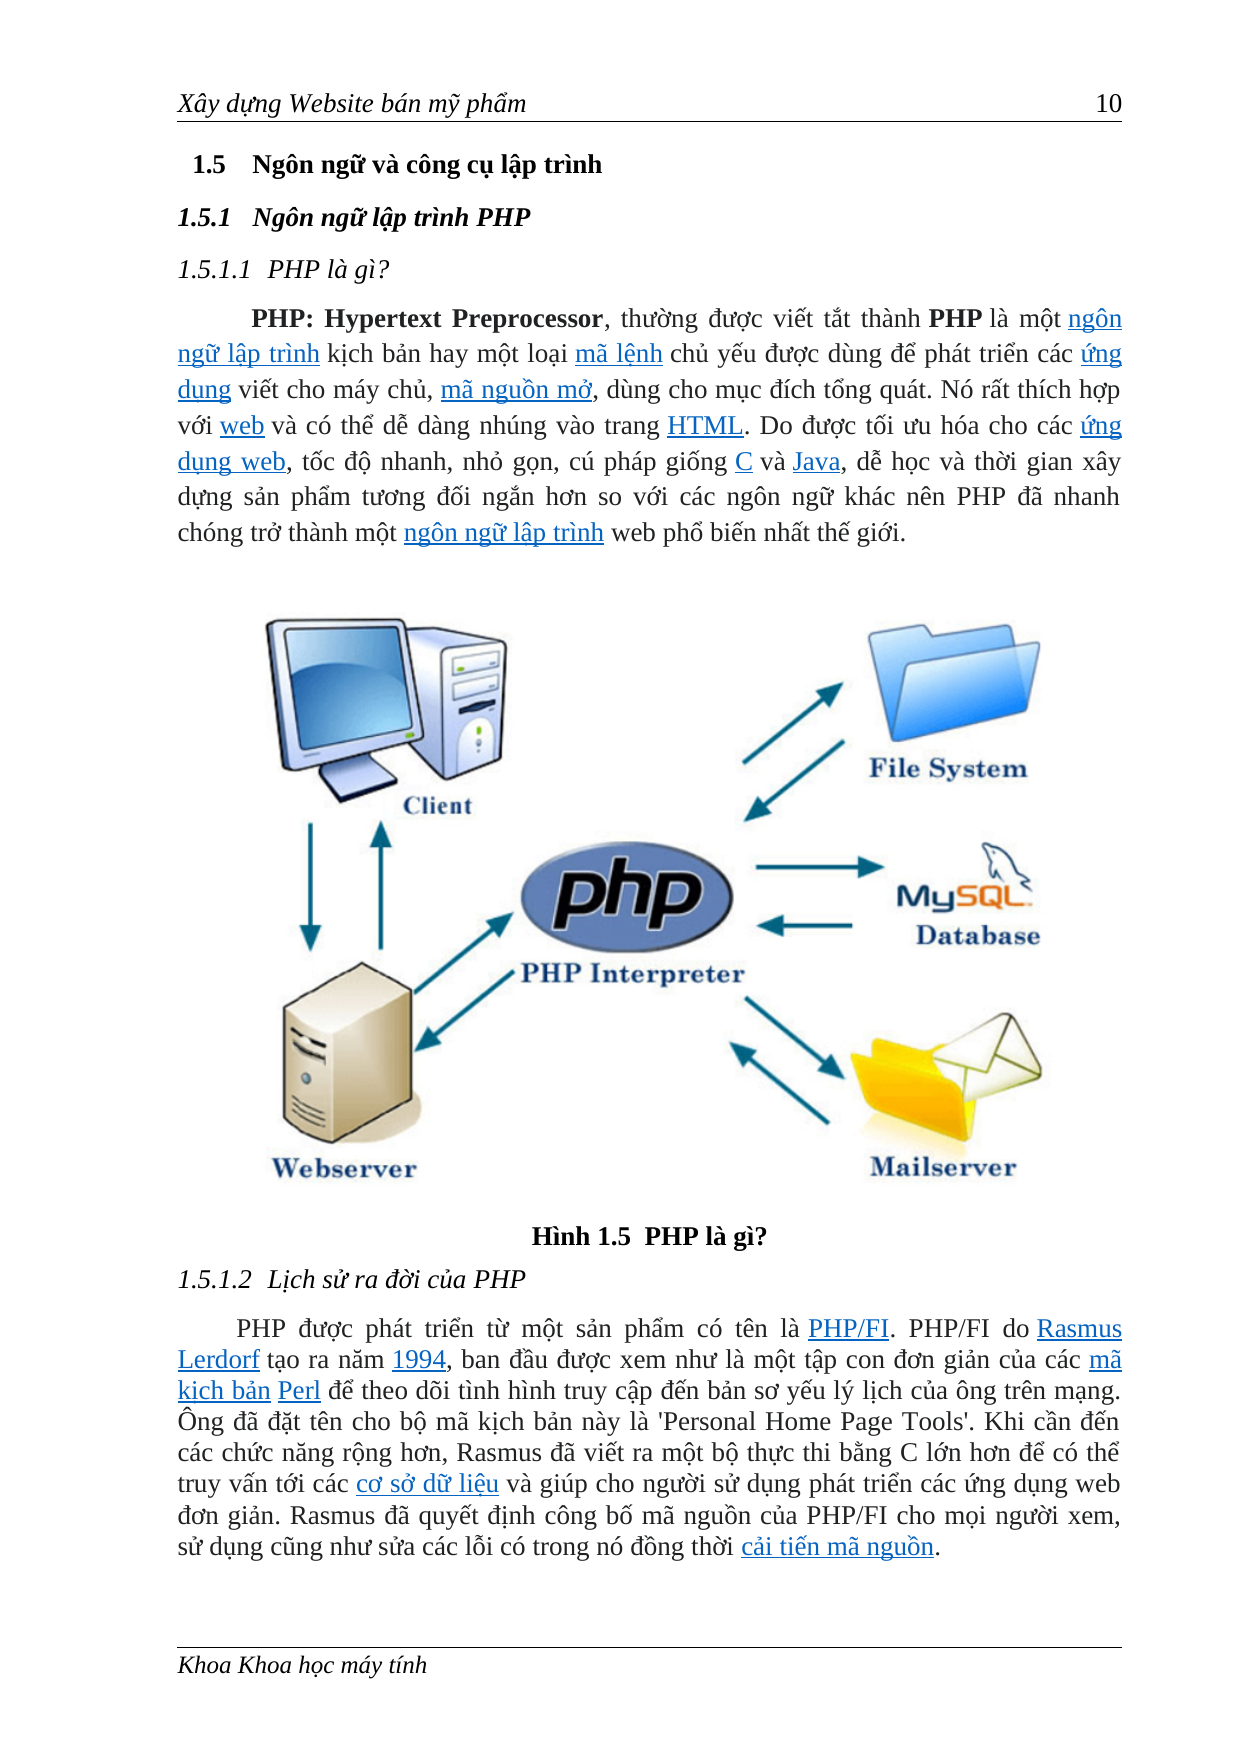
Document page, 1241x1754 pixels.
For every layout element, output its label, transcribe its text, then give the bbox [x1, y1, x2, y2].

subtitle PHP là gì? [177, 253, 1122, 285]
text PHP: Hypertext Preprocessor, thường được viết tắt thành PHP là một ngôn ngữ lập trình kịch bản hay một loại mã lệnh chủ yếu được dùng để phát triển các ứng dụng viết cho máy chủ, mã nguồn mở, dùng cho mục đích tổng quát. Nó rất thích hợp với web và có thể dễ dàng nhúng vào trang HTML. Do được tối ưu hóa cho các ứng dụng web, tốc độ nhanh, nhỏ gọn, cú pháp giống C và Java, dễ học và thời gian xây dựng sản phẩm tương đối ngắn hơn so với các ngôn ngữ khác nên PHP đã nhanh chóng trở thành một ngôn ngữ lập trình web phổ biến nhất thế giới. [177, 512, 1122, 547]
subtitle Lịch sử ra đời của PHP [177, 1264, 1122, 1295]
text PHP được phát triển từ một sản phẩm có tên là PHP/FI. PHP/FI do Rasmus Lerdorf tạo ra năm 1994, ban đầu được xem như là một tập con đơn giản của các mã kịch bản Perl để theo dõi tình hình truy cập đến bản sơ yếu lý lịch của ông trên mạng. Ông đã đặt tên cho bộ mã kịch bản này là 'Personal Home Page Tools'. Khi cần đến các chức năng rộng hơn, Rasmus đã viết ra một bộ thực thi bằng C lớn hơn để có thể truy vấn tới các cơ sở dữ liệu và giúp cho người sử dụng phát triển các ứng dụng web đơn giản. Rasmus đã quyết định công bố mã nguồn của PHP/FI cho mọi người xem, sử dụng cũng như sửa các lỗi có trong nó đồng thời cải tiến mã nguồn. [177, 1312, 1122, 1561]
text PHP: Hypertext Preprocessor, thường được viết tắt thành PHP là một ngôn ngữ lập trình kịch bản hay một loại mã lệnh chủ yếu được dùng để phát triển các ứng dụng viết cho máy chủ, mã nguồn mở, dùng cho mục đích tổng quát. Nó rất thích hợp với web và có thể dễ dàng nhúng vào trang HTML. Do được tối ưu hóa cho các ứng dụng web, tốc độ nhanh, nhỏ gọn, cú pháp giống C và Java, dễ học và thời gian xây dựng sản phẩm tương đối ngắn hơn so với các ngôn ngữ khác nên PHP đã nhanh chóng trở thành một ngôn ngữ lập trình web phổ biến nhất thế giới. [177, 404, 1122, 445]
subtitle Ngôn ngữ và công cụ lập trình [192, 148, 1122, 179]
text Hình 1.5 PHP là gì? [177, 1220, 1122, 1251]
text PHP: Hypertext Preprocessor, thường được viết tắt thành PHP là một ngôn ngữ lập trình kịch bản hay một loại mã lệnh chủ yếu được dùng để phát triển các ứng dụng viết cho máy chủ, mã nguồn mở, dùng cho mục đích tổng quát. Nó rất thích hợp với web và có thể dễ dàng nhúng vào trang HTML. Do được tối ưu hóa cho các ứng dụng web, tốc độ nhanh, nhỏ gọn, cú pháp giống C và Java, dễ học và thời gian xây dựng sản phẩm tương đối ngắn hơn so với các ngôn ngữ khác nên PHP đã nhanh chóng trở thành một ngôn ngữ lập trình web phổ biến nhất thế giới. [177, 302, 1122, 373]
picture [177, 600, 1123, 1203]
subtitle Ngôn ngữ lập trình PHP [177, 201, 1122, 232]
